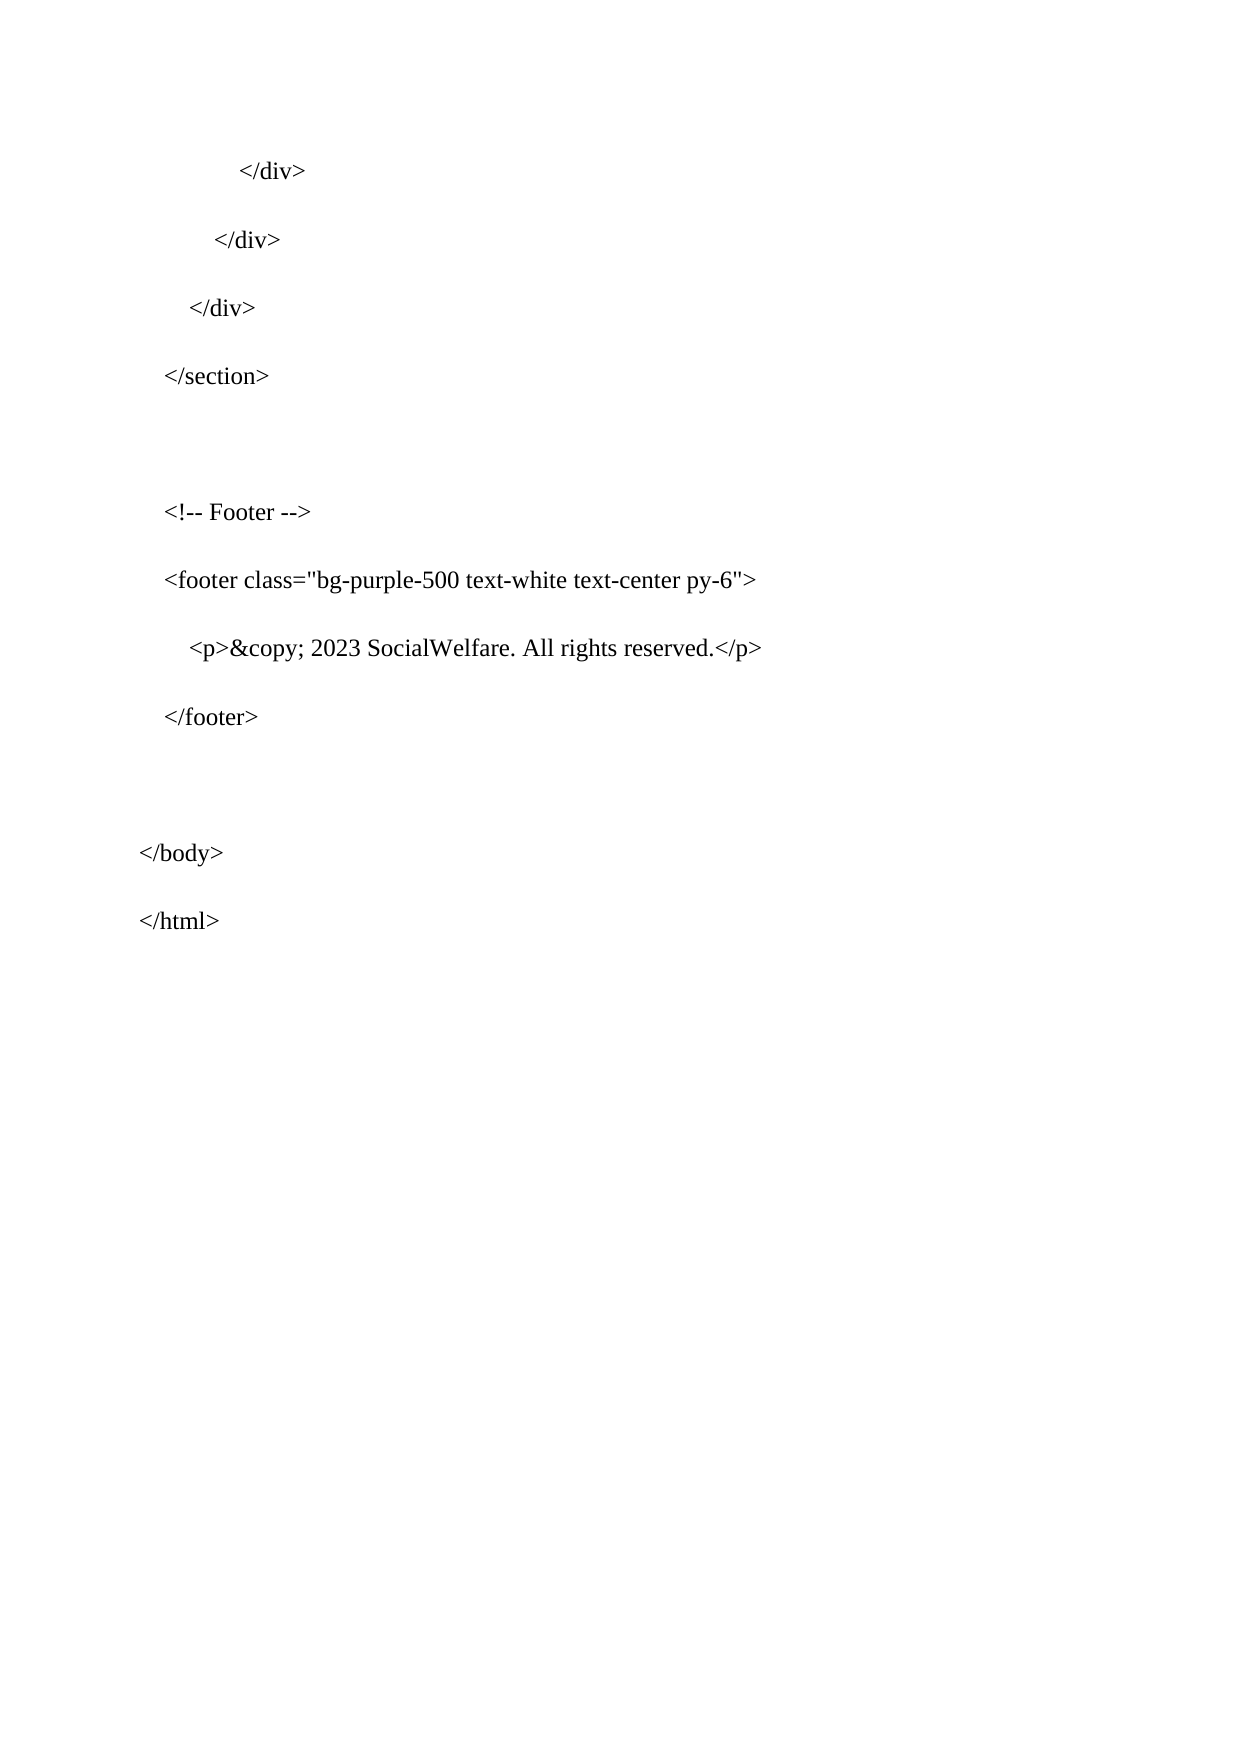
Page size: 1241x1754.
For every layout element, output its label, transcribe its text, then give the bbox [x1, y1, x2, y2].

text </div> [189, 293, 1240, 321]
text </section> [164, 361, 1240, 390]
text </div> [214, 225, 1240, 253]
text </footer> [164, 702, 1240, 730]
text <footer class="bg-purple-500 text-white text-center py-6"> [164, 565, 1240, 594]
text </div> [239, 156, 1240, 185]
text </html> [139, 906, 1240, 934]
text <p>&copy; 2023 SocialWelfare. All rights reserved.</p> [189, 633, 1240, 662]
text </body> [139, 838, 1240, 867]
text <!-- Footer --> [164, 497, 1240, 526]
